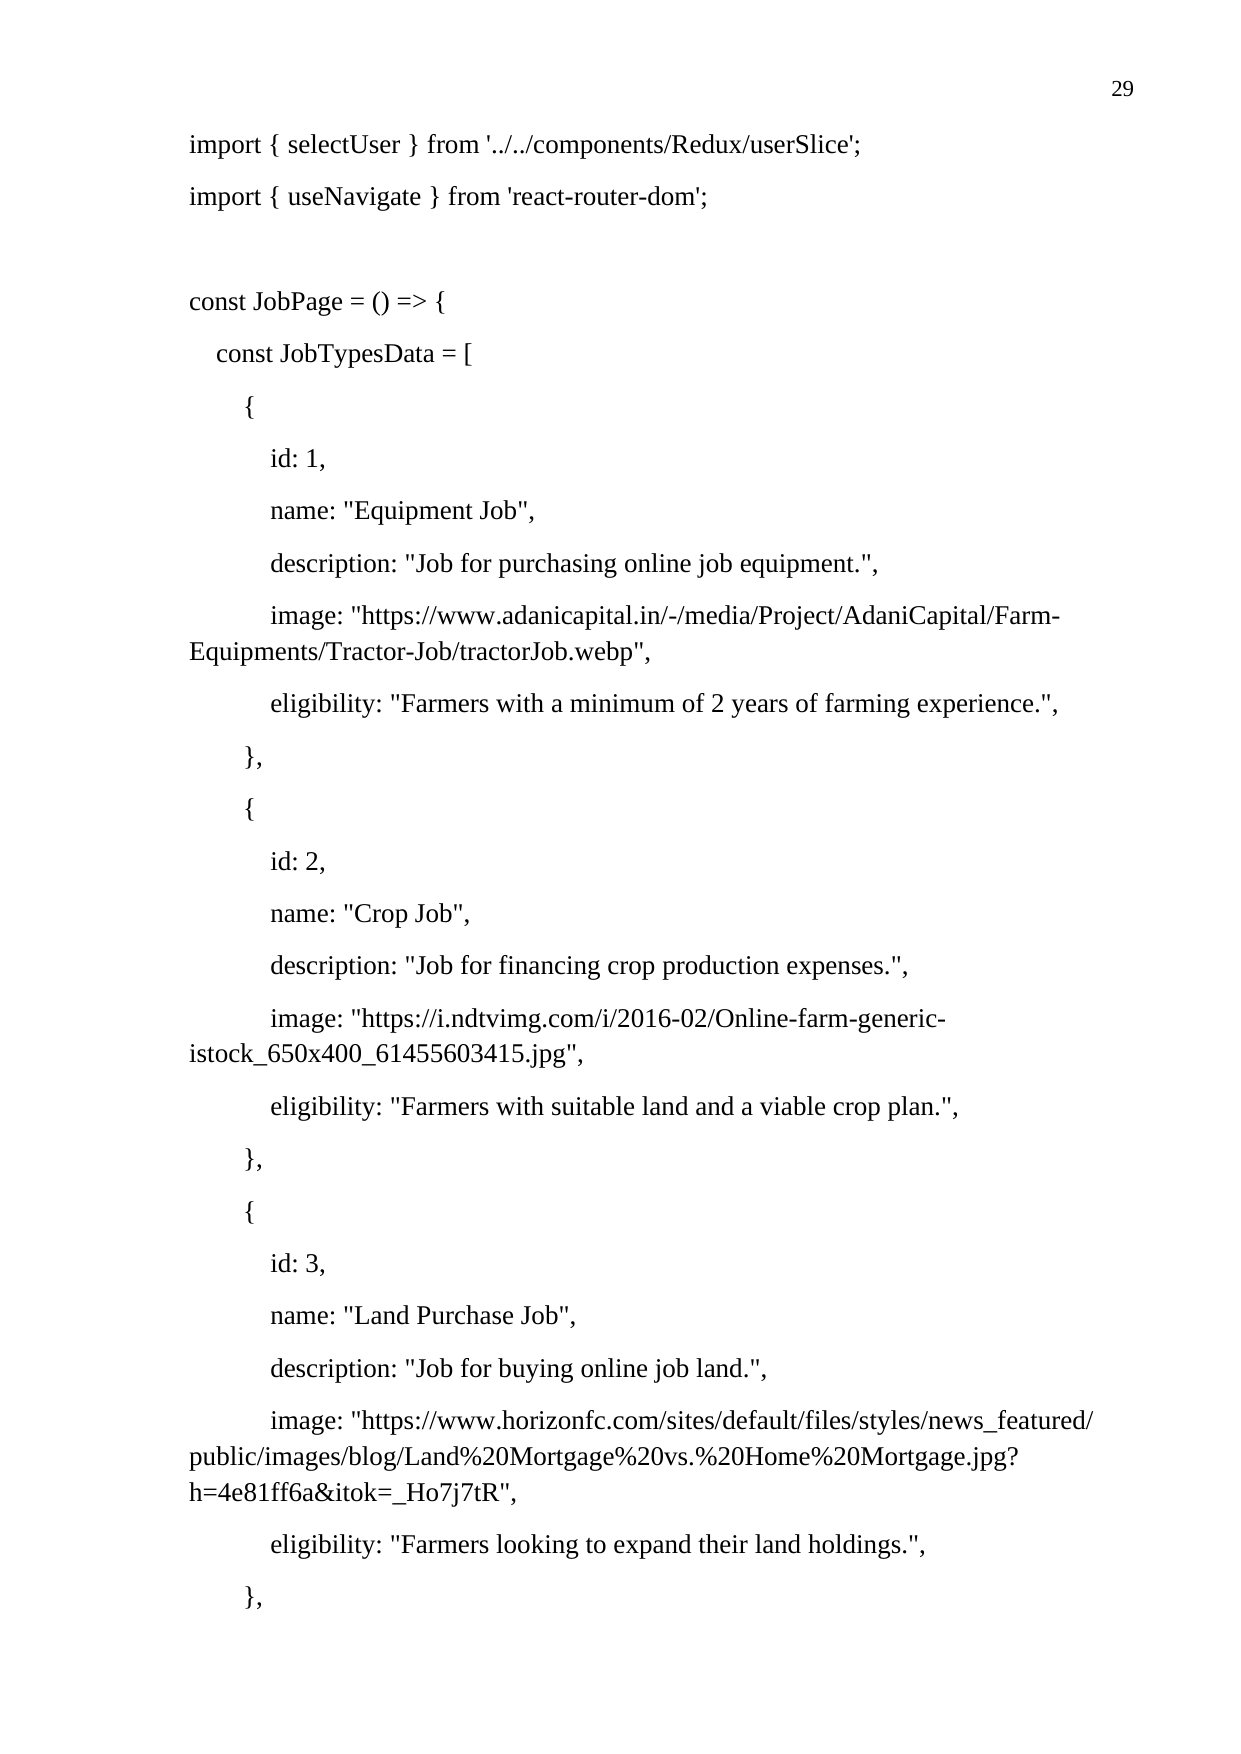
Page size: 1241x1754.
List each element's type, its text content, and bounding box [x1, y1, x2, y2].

text eligibility: "Farmers with suitable land and a viable crop plan.", [189, 1090, 1134, 1121]
text name: "Land Purchase Job", [189, 1299, 1134, 1331]
text }, [189, 1142, 1134, 1173]
text id: 2, [189, 844, 1134, 876]
text image: "https://i.ndtvimg.com/i/2016-02/Online-farm-generic-istock_650x400_61455603415.jpg", [189, 1002, 1134, 1069]
text eligibility: "Farmers looking to expand their land holdings.", [189, 1528, 1134, 1559]
text const JobPage = () => { [189, 285, 1134, 316]
text id: 1, [189, 442, 1134, 473]
text image: "https://www.adanicapital.in/-/media/Project/AdaniCapital/Farm-Equipments/Tractor-Job/tractorJob.webp", [189, 599, 1134, 666]
text { [189, 1195, 1134, 1226]
text description: "Job for purchasing online job equipment.", [189, 547, 1134, 578]
text const JobTypesData = [ [189, 337, 1134, 368]
text name: "Equipment Job", [189, 494, 1134, 526]
text { [189, 390, 1134, 421]
text import { useNavigate } from 'react-router-dom'; [189, 180, 1134, 211]
text name: "Crop Job", [189, 897, 1134, 928]
text }, [189, 740, 1134, 771]
text eligibility: "Farmers with a minimum of 2 years of farming experience.", [189, 687, 1134, 718]
text }, [189, 1581, 1134, 1612]
text description: "Job for buying online job land.", [189, 1352, 1134, 1383]
text id: 3, [189, 1247, 1134, 1278]
text description: "Job for financing crop production expenses.", [189, 949, 1134, 981]
text import { selectUser } from '../../components/Redux/userSlice'; [189, 128, 1134, 159]
text { [189, 792, 1134, 823]
text image: "https://www.horizonfc.com/sites/default/files/styles/news_featured/public/images/blog/Land%20Mortgage%20vs.%20Home%20Mortgage.jpg?h=4e81ff6a&itok=_Ho7j7tR", [189, 1404, 1134, 1507]
